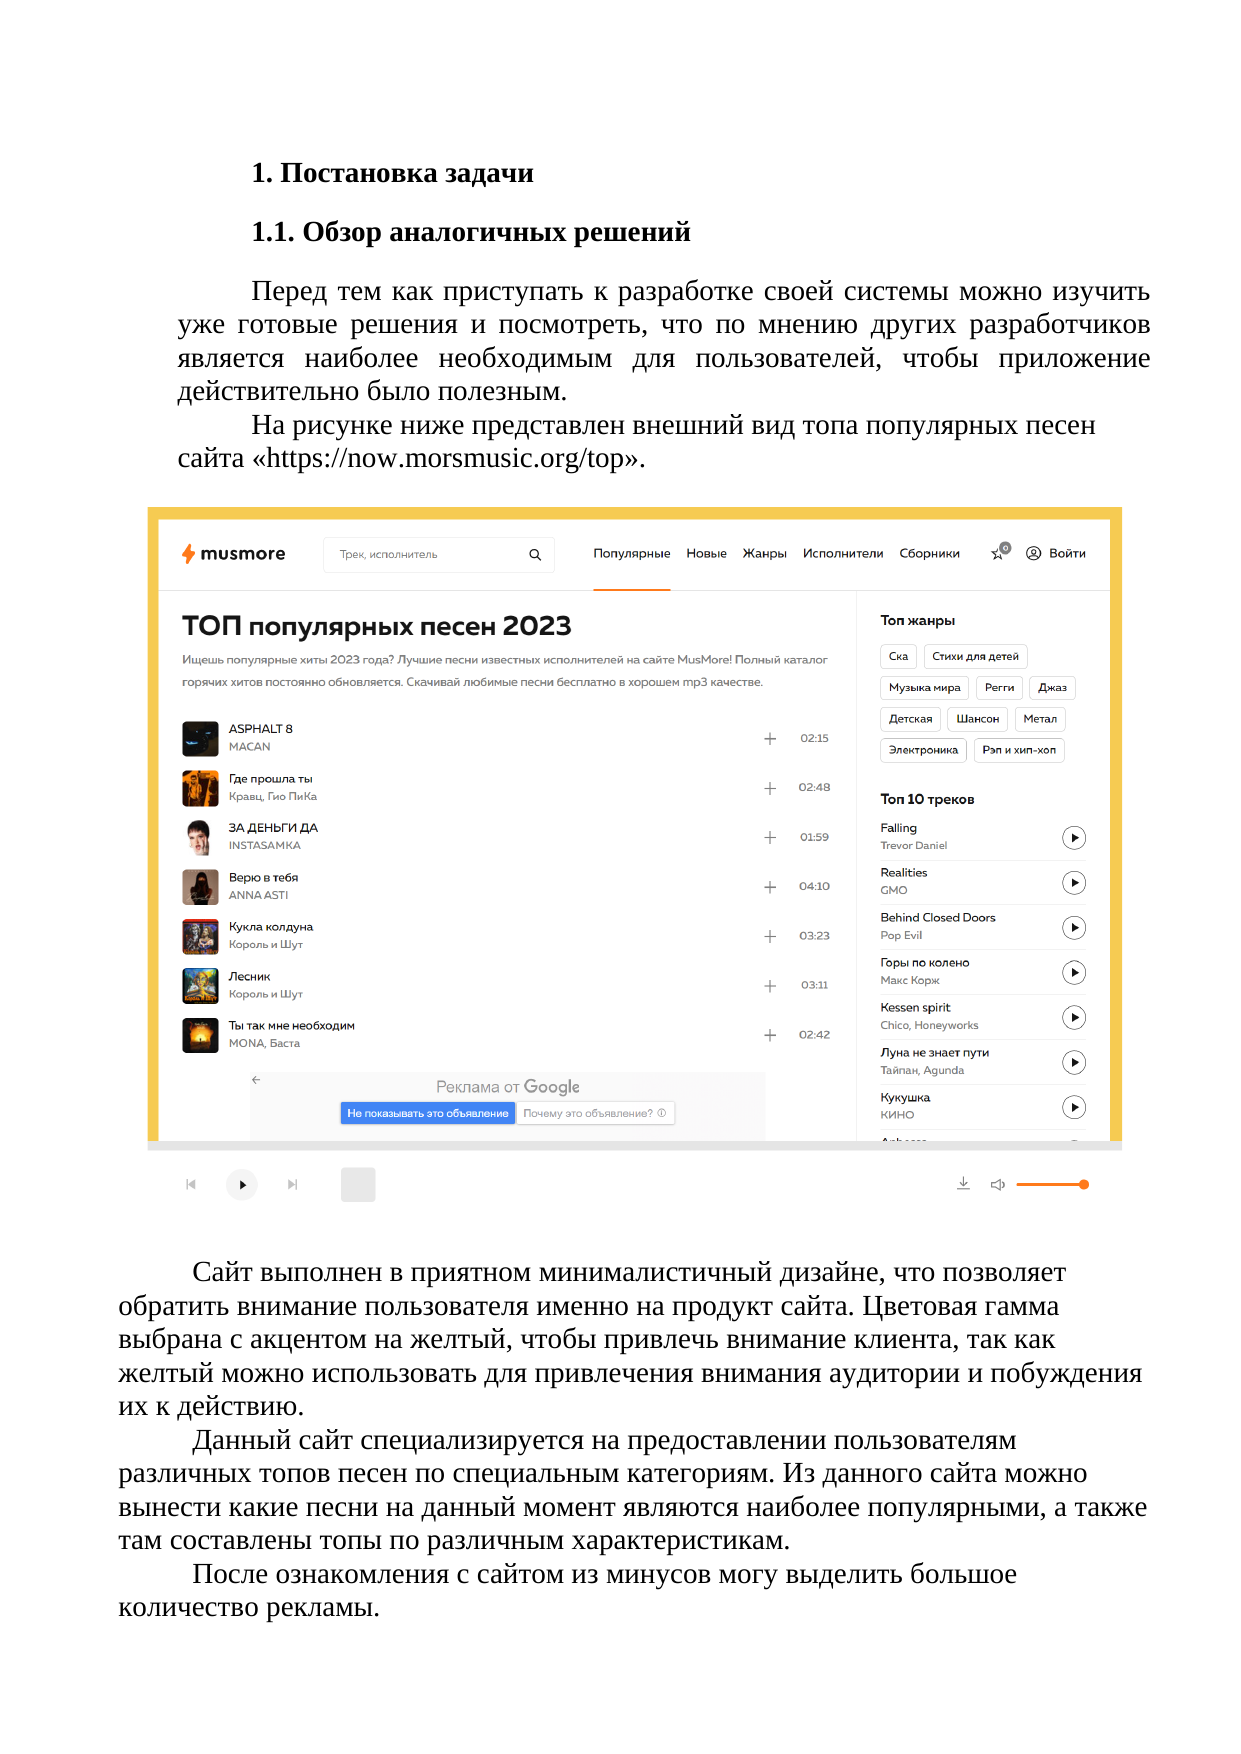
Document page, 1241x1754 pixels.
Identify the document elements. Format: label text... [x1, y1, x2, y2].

text Сайт выполнен в приятном минималистичный дизайне, что позволяет обратить внимание пользователя именно на продукт сайта. Цветовая гамма выбрана с акцентом на желтый, чтобы привлечь внимание клиента, так как желтый можно использовать для привлечения внимания аудитории и побуждения их к действию. [118, 1254, 1152, 1422]
picture [147, 507, 1123, 1221]
text Перед тем как приступать к разработке своей системы можно изучить уже готовые решения и посмотреть, что по мнению других разработчиков является наиболее необходимым для пользователей, чтобы приложение действительно было полезным. [177, 273, 1152, 407]
text 1.1. Обзор аналогичных решений [177, 214, 1152, 248]
text На рисунке ниже представлен внешний вид топа популярных песен сайта «https://now.morsmusic.org/top». [177, 407, 1152, 474]
text Данный сайт специализируется на предоставлении пользователям различных топов песен по специальным категориям. Из данного сайта можно вынести какие песни на данный момент являются наиболее популярными, а также там составлены топы по различным характеристикам. [118, 1422, 1152, 1556]
text 1. Постановка задачи [177, 156, 1152, 189]
text После ознакомления с сайтом из минусов могу выделить большое количество рекламы. [118, 1556, 1152, 1623]
